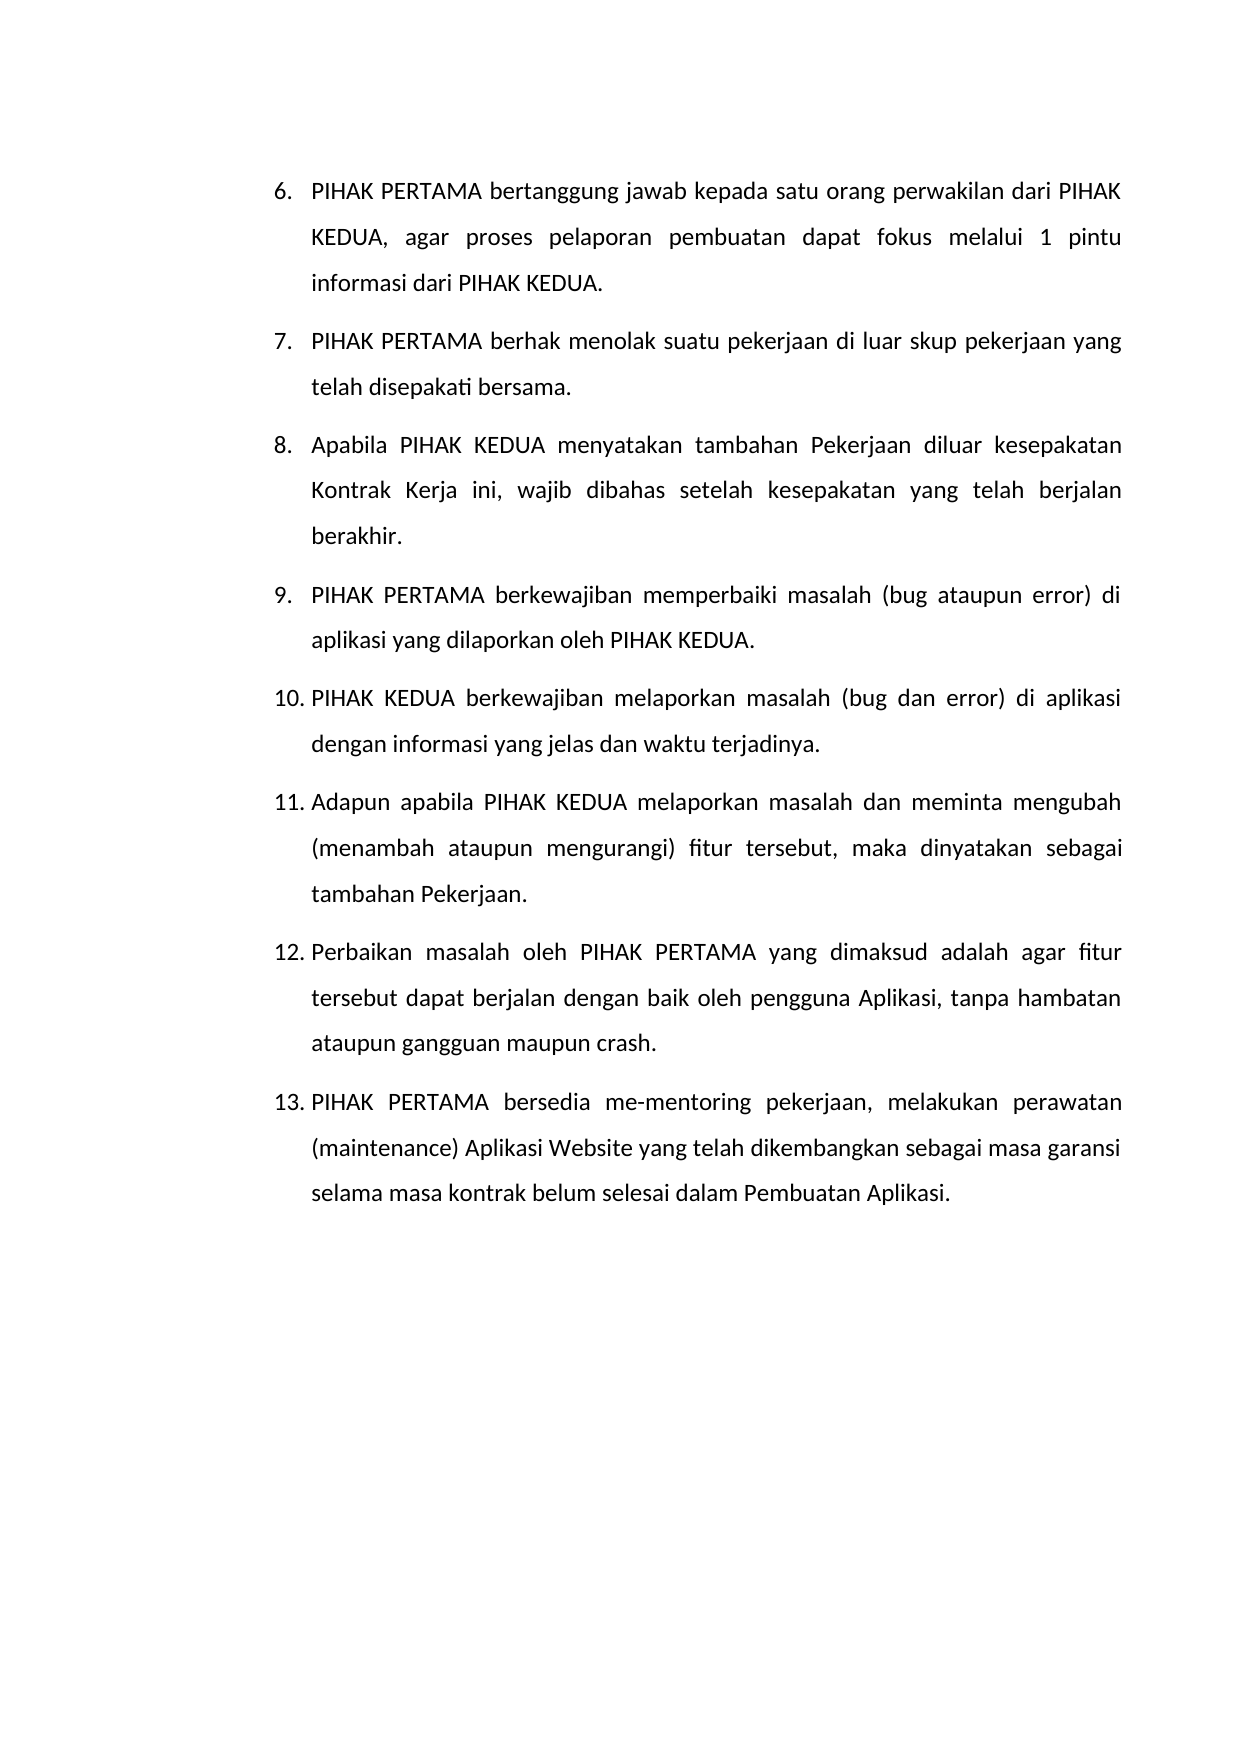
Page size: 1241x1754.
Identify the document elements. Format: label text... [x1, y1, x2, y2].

list PIHAK KEDUA berkewajiban melaporkan masalah (bug dan error) di aplikasi dengan informasi yang jelas dan waktu terjadinya. [274, 683, 1122, 759]
list Adapun apabila PIHAK KEDUA melaporkan masalah dan meminta mengubah (menambah ataupun mengurangi) fitur tersebut, maka dinyatakan sebagai tambahan Pekerjaan. [274, 787, 1123, 908]
list PIHAK PERTAMA berkewajiban memperbaiki masalah (bug ataupun error) di aplikasi yang dilaporkan oleh PIHAK KEDUA. [274, 579, 1122, 655]
list Perbaikan masalah oleh PIHAK PERTAMA yang dimaksud adalah agar fitur tersebut dapat berjalan dengan baik oleh pengguna Aplikasi, tanpa hambatan ataupun gangguan maupun crash. [274, 936, 1122, 1058]
list PIHAK PERTAMA bertanggung jawab kepada satu orang perwakilan dari PIHAK KEDUA, agar proses pelaporan pembuatan dapat fokus melalui 1 pintu informasi dari PIHAK KEDUA. [274, 175, 1122, 297]
list Apabila PIHAK KEDUA menyatakan tambahan Pekerjaan diluar kesepakatan Kontrak Kerja ini, wajib dibahas setelah kesepakatan yang telah berjalan berakhir. [274, 429, 1122, 551]
list PIHAK PERTAMA bersedia me-mentoring pekerjaan, melakukan perawatan (maintenance) Aplikasi Website yang telah dikembangkan sebagai masa garansi selama masa kontrak belum selesai dalam Pembuatan Aplikasi. [274, 1086, 1122, 1208]
list PIHAK PERTAMA berhak menolak suatu pekerjaan di luar skup pekerjaan yang telah disepakati bersama. [274, 325, 1122, 401]
